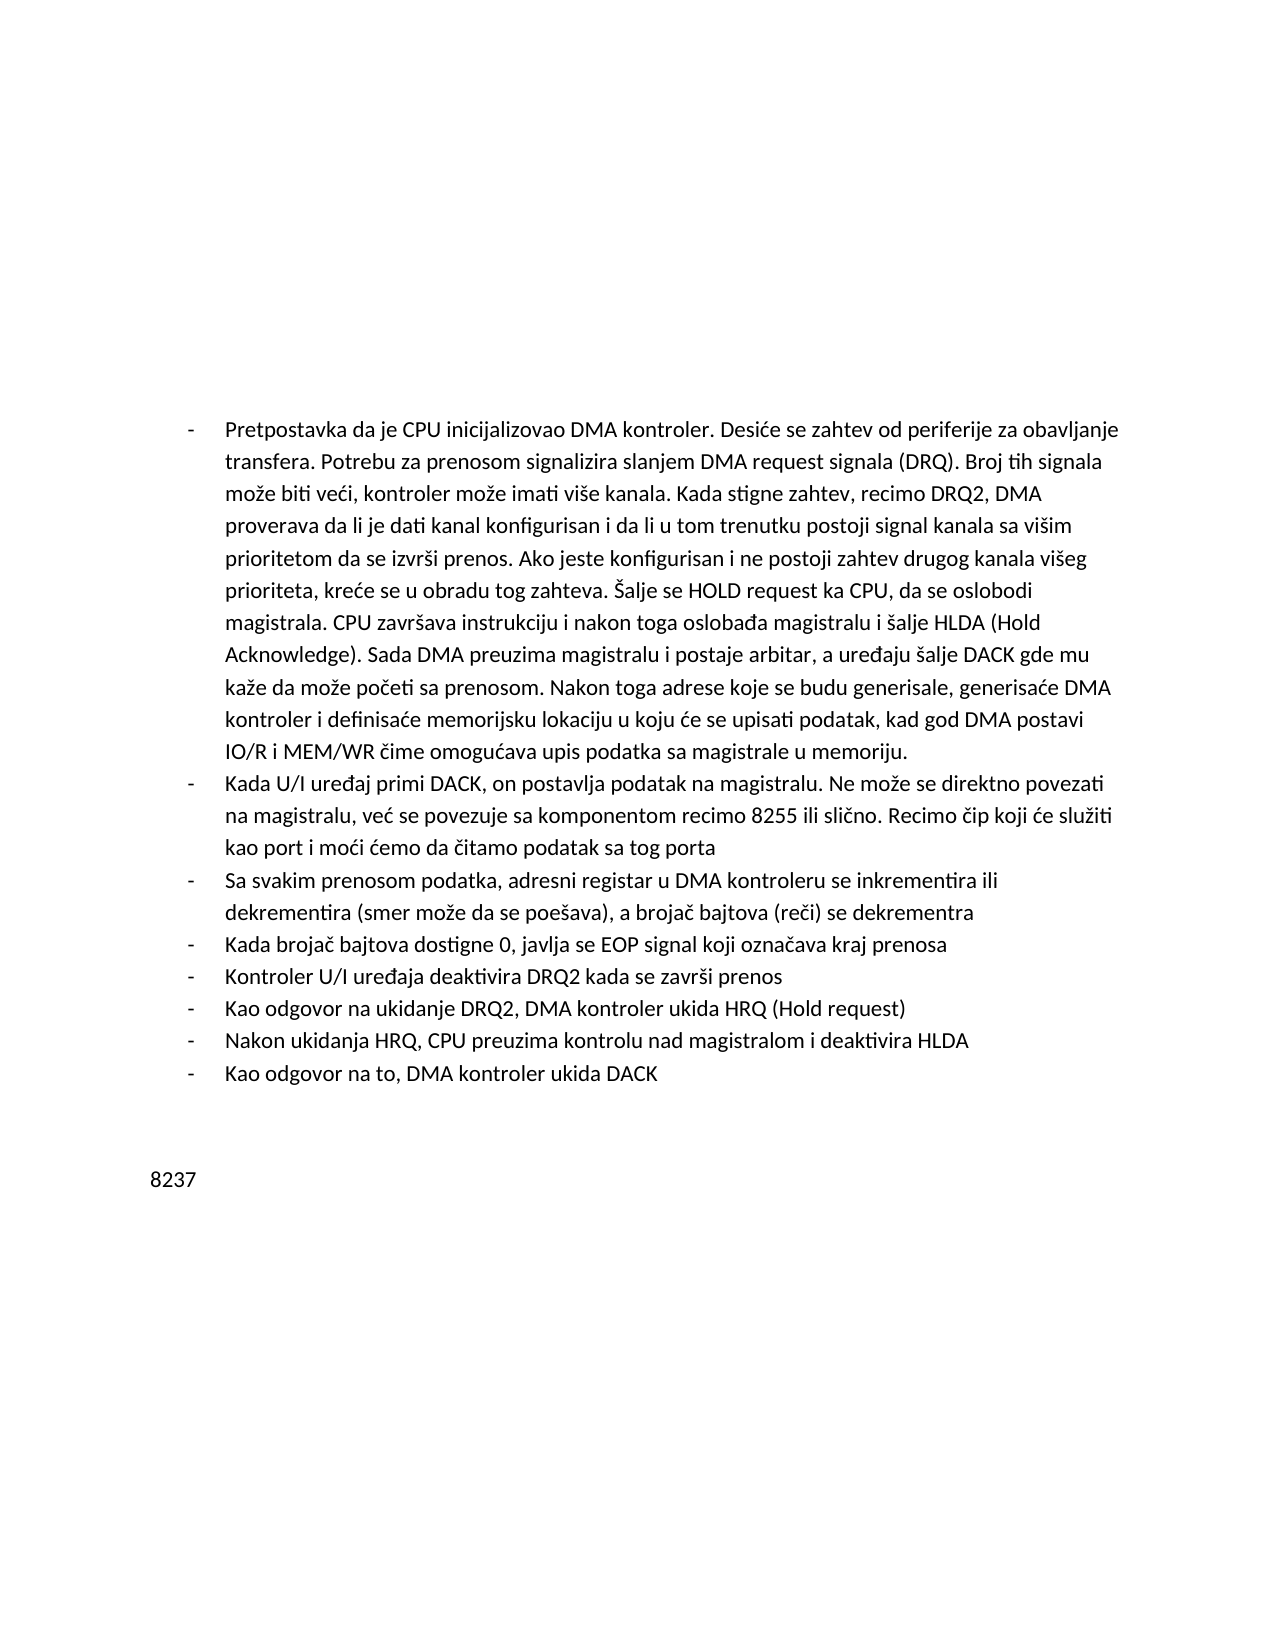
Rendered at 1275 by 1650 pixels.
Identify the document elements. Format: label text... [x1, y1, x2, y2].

list Kada brojač bajtova dostigne 0, javlja se EOP signal koji označava kraj prenosa [187, 930, 1125, 958]
list Kada U/I uređaj primi DACK, on postavlja podatak na magistralu. Ne može se direktno povezati na magistralu, već se povezuje sa komponentom recimo 8255 ili slično. Recimo čip koji će služiti kao port i moći ćemo da čitamo podatak sa tog porta [187, 769, 1125, 862]
list Sa svakim prenosom podatka, adresni registar u DMA kontroleru se inkrementira ili dekrementira (smer može da se poešava), a brojač bajtova (reči) se dekrementra [187, 866, 1125, 926]
list Pretpostavka da je CPU inicijalizovao DMA kontroler. Desiće se zahtev od periferije za obavljanje transfera. Potrebu za prenosom signalizira slanjem DMA request signala (DRQ). Broj tih signala može biti veći, kontroler može imati više kanala. Kada stigne zahtev, recimo DRQ2, DMA proverava da li je dati kanal konfigurisan i da li u tom trenutku postoji signal kanala sa višim prioritetom da se izvrši prenos. Ako jeste konfigurisan i ne postoji zahtev drugog kanala višeg prioriteta, kreće se u obradu tog zahteva. Šalje se HOLD request ka CPU, da se oslobodi magistrala. CPU završava instrukciju i nakon toga oslobađa magistralu i šalje HLDA (Hold Acknowledge). Sada DMA preuzima magistralu i postaje arbitar, a uređaju šalje DACK gde mu kaže da može početi sa prenosom. Nakon toga adrese koje se budu generisale, generisaće DMA kontroler i definisaće memorijsku lokaciju u koju će se upisati podatak, kad god DMA postavi IO/R i MEM/WR čime omogućava upis podatka sa magistrale u memoriju. [187, 415, 1125, 765]
list Kao odgovor na to, DMA kontroler ukida DACK [187, 1059, 1125, 1087]
list Kontroler U/I uređaja deaktivira DRQ2 kada se završi prenos [187, 962, 1125, 990]
list Nakon ukidanja HRQ, CPU preuzima kontrolu nad magistralom i deaktivira HLDA [187, 1027, 1125, 1055]
list Kao odgovor na ukidanje DRQ2, DMA kontroler ukida HRQ (Hold request) [187, 994, 1125, 1022]
text 8237 [150, 1165, 1125, 1193]
